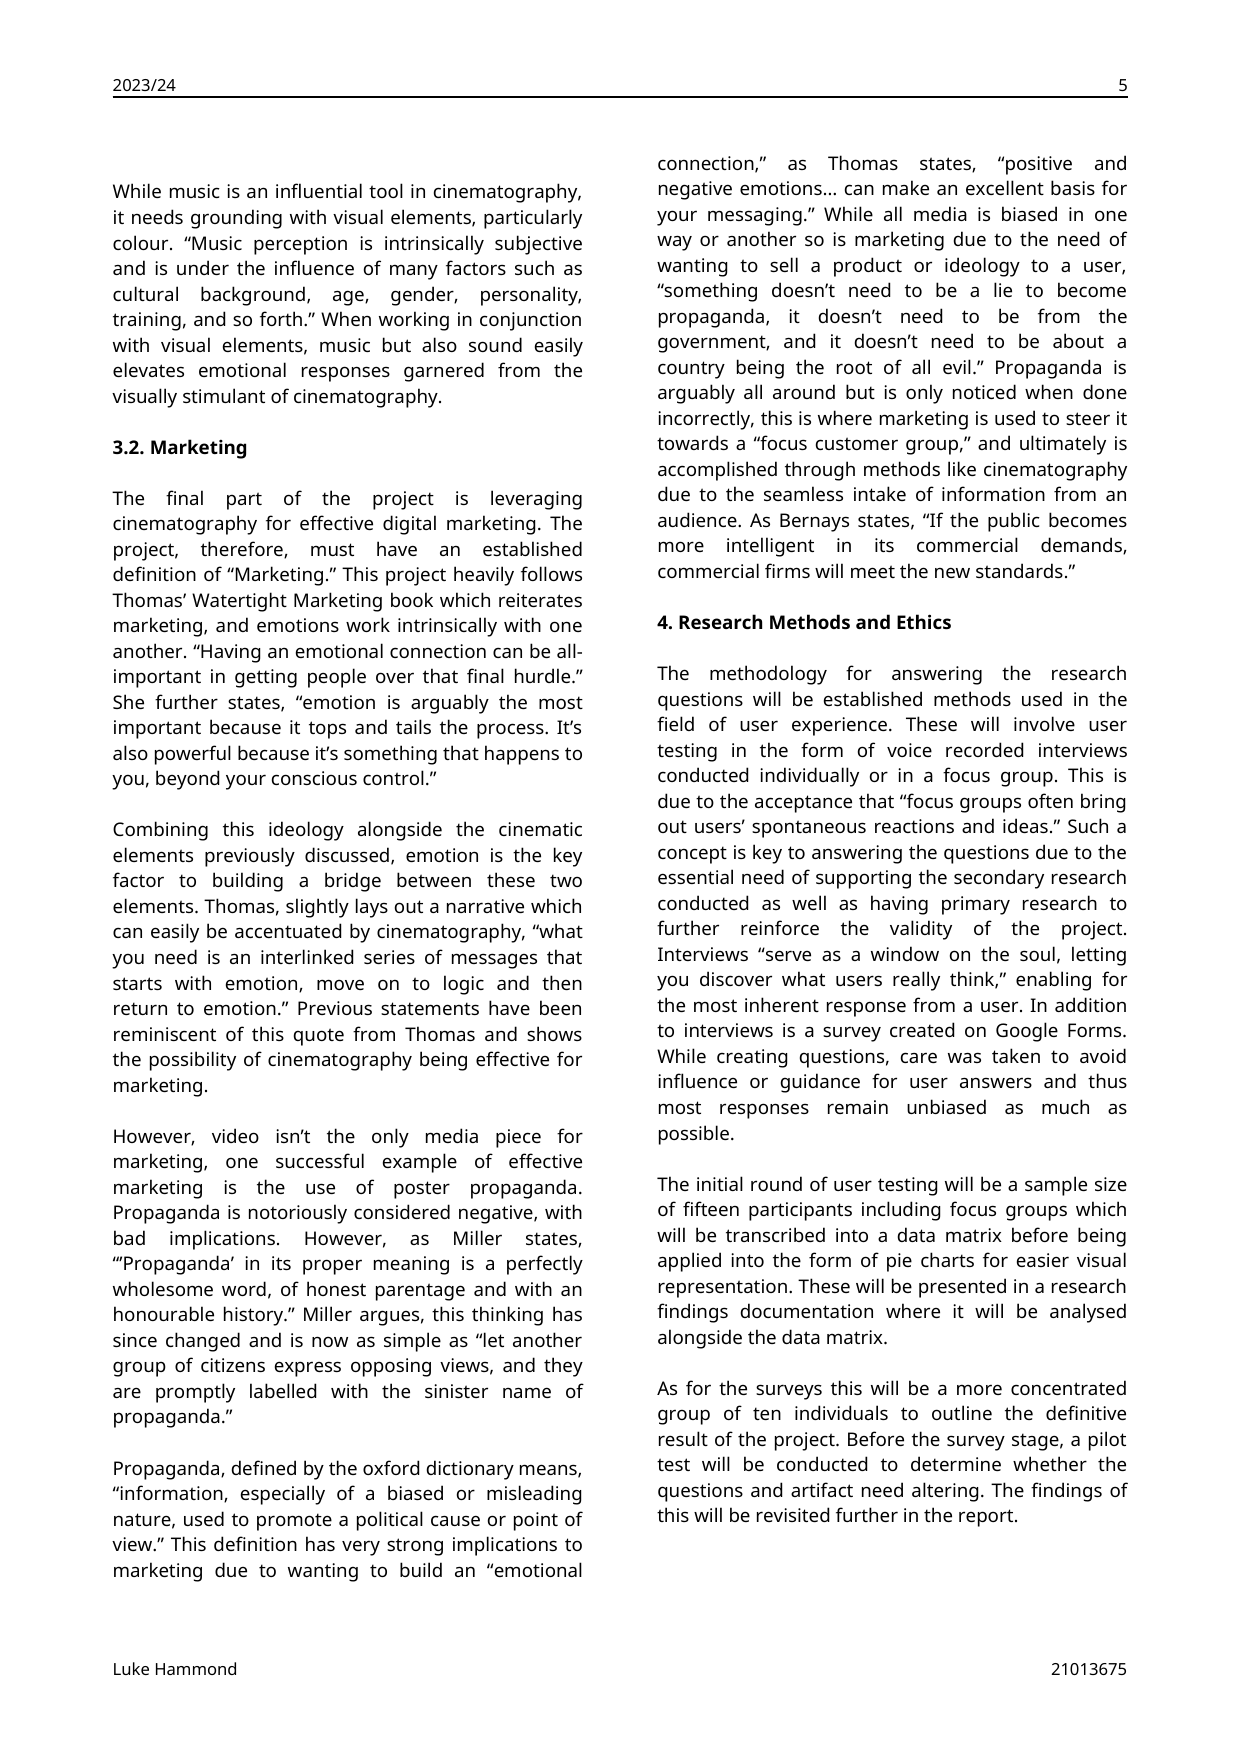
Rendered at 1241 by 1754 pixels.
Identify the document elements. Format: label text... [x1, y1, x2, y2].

text Propaganda, defined by the oxford dictionary means, “information, especially of a biased or misleading nature, used to promote a political cause or point of view.” This definition has very strong implications to marketing due to wanting to build an “emotional connection,” as Thomas states, “positive and negative emotions… can make an excellent basis for your messaging.” While all media is biased in one way or another so is marketing due to the need of wanting to sell a product or ideology to a user, “something doesn’t need to be a lie to become propaganda, it doesn’t need to be from the government, and it doesn’t need to be about a country being the root of all evil.” Propaganda is arguably all around but is only noticed when done incorrectly, this is where marketing is used to steer it towards a “focus customer group,” and ultimately is accomplished through methods like cinematography due to the seamless intake of information from an audience. As Bernays states, “If the public becomes more intelligent in its commercial demands, commercial firms will meet the new standards.” [657, 150, 1128, 584]
text The initial round of user testing will be a sample size of fifteen participants including focus groups which will be transcribed into a data matrix before being applied into the form of pie charts for easier visual representation. These will be presented in a research findings documentation where it will be analysed alongside the data matrix. [657, 1171, 1128, 1349]
text The final part of the project is leveraging cinematography for effective digital marketing. The project, therefore, must have an established definition of “Marketing.” This project heavily follows Thomas’ Watertight Marketing book which reiterates marketing, and emotions work intrinsically with one another. “Having an emotional connection can be all-important in getting people over that final hurdle.” She further states, “emotion is arguably the most important because it tops and tails the process. It’s also powerful because it’s something that happens to you, beyond your conscious control.” [112, 485, 583, 791]
text 4. Research Methods and Ethics [657, 609, 1128, 635]
text The methodology for answering the research questions will be established methods used in the field of user experience. These will involve user testing in the form of voice recorded interviews conducted individually or in a focus group. This is due to the acceptance that “focus groups often bring out users’ spontaneous reactions and ideas.” Such a concept is key to answering the questions due to the essential need of supporting the secondary research conducted as well as having primary research to further reinforce the validity of the project. Interviews “serve as a window on the soul, letting you discover what users really think,” enabling for the most inherent response from a user. In addition to interviews is a survey created on Google Forms. While creating questions, care was taken to avoid influence or guidance for user answers and thus most responses remain unbiased as much as possible. [657, 660, 1128, 1145]
text 3.2. Marketing [112, 434, 583, 459]
text However, video isn’t the only media piece for marketing, one successful example of effective marketing is the use of poster propaganda. Propaganda is notoriously considered negative, with bad implications. However, as Miller states, “’Propaganda’ in its proper meaning is a perfectly wholesome word, of honest parentage and with an honourable history.” Miller argues, this thinking has since changed and is now as simple as “let another group of citizens express opposing views, and they are promptly labelled with the sinister name of propaganda.” [112, 1123, 583, 1429]
text Combining this ideology alongside the cinematic elements previously discussed, emotion is the key factor to building a bridge between these two elements. Thomas, slightly lays out a narrative which can easily be accentuated by cinematography, “what you need is an interlinked series of messages that starts with emotion, move on to logic and then return to emotion.” Previous statements have been reminiscent of this quote from Thomas and shows the possibility of cinematography being effective for marketing. [112, 817, 583, 1097]
text As for the surveys this will be a more concentrated group of ten individuals to outline the definitive result of the project. Before the survey stage, a pilot test will be conducted to determine whether the questions and artifact need altering. The findings of this will be revisited further in the report. [657, 1375, 1128, 1528]
text While music is an influential tool in cinematography, it needs grounding with visual elements, particularly colour. “Music perception is intrinsically subjective and is under the influence of many factors such as cultural background, age, gender, personality, training, and so forth.” When working in conjunction with visual elements, music but also sound easily elevates emotional responses garnered from the visually stimulant of cinematography. [112, 179, 583, 408]
